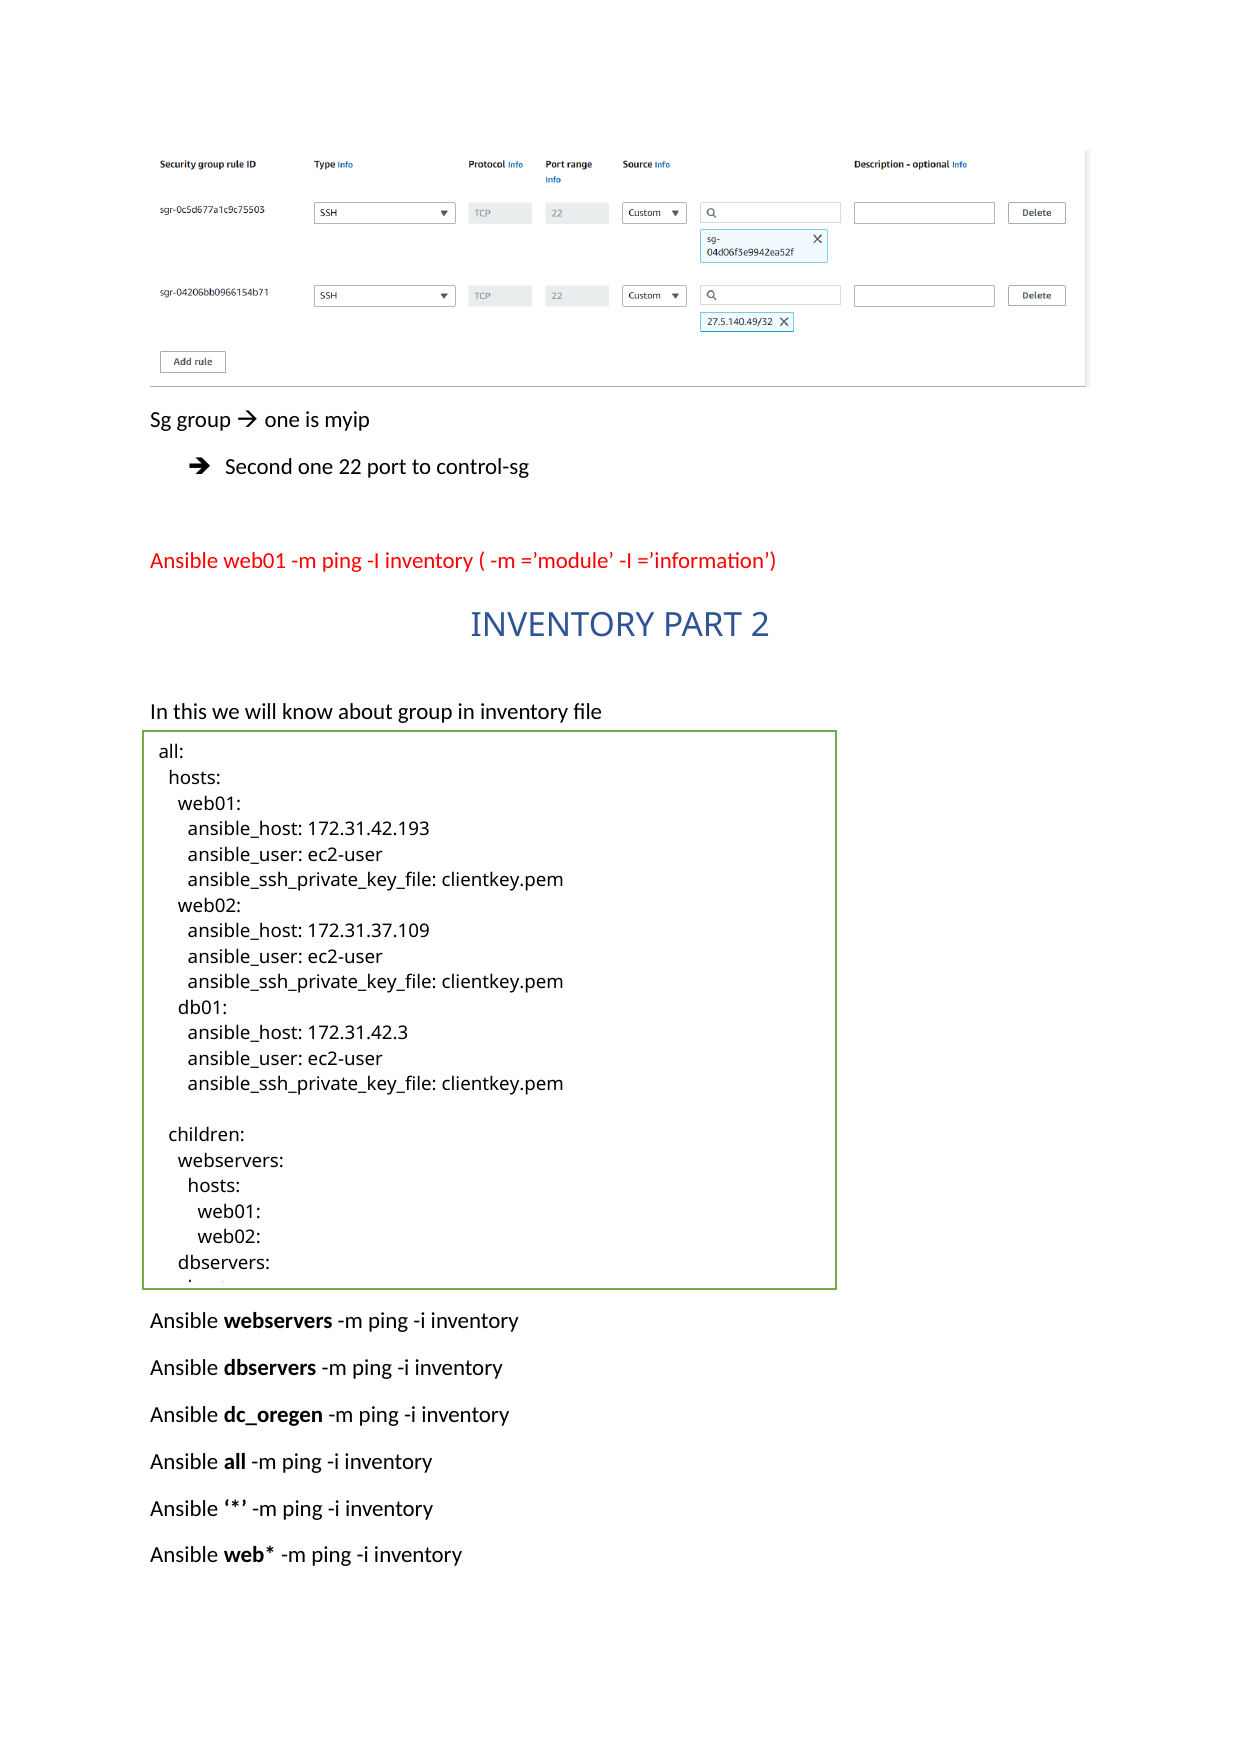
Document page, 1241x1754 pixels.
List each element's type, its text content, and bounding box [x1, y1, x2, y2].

text Ansible dc_oregen -m ping -i inventory [150, 1400, 1090, 1428]
text Sg group one is myip [150, 405, 1090, 433]
picture [150, 150, 1091, 387]
subtitle INVENTORY PART 2 [150, 601, 1090, 646]
text Ansible web01 -m ping -I inventory ( -m =’module’ -I =’information’) [150, 546, 1090, 574]
text Ansible all -m ping -i inventory [150, 1447, 1090, 1475]
text In this we will know about group in inventory file [150, 697, 1090, 725]
text Ansible webservers -m ping -i inventory [150, 1306, 1090, 1334]
list Second one 22 port to control-sg [187, 452, 1090, 480]
text Ansible dbservers -m ping -i inventory [150, 1353, 1090, 1381]
text Ansible ‘*’ -m ping -i inventory [150, 1494, 1090, 1522]
text Ansible web* -m ping -i inventory [150, 1541, 1090, 1569]
